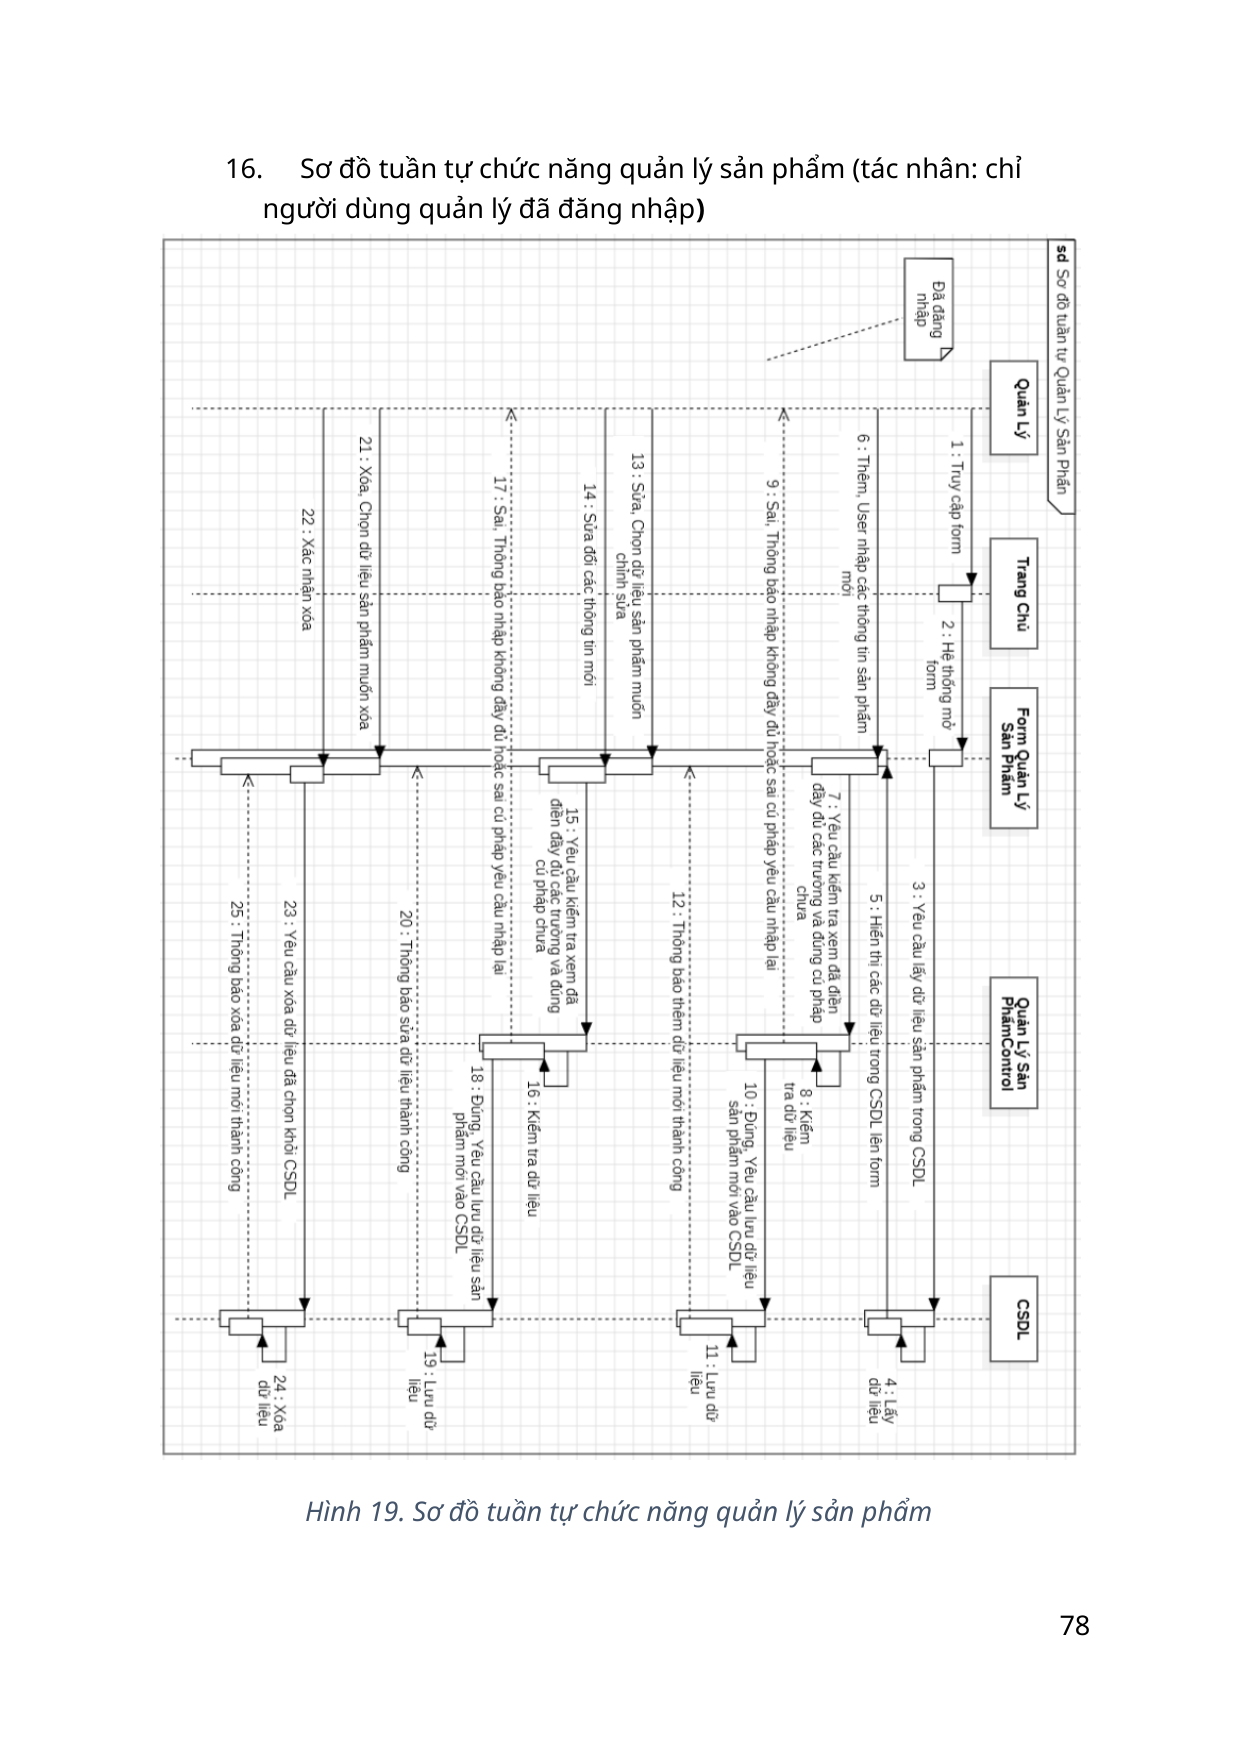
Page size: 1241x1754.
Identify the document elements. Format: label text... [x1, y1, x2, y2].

list Sơ đồ tuần tự chức năng quản lý sản phẩm (tác nhân: chỉ người dùng quản lý đã đăng nhập) [225, 150, 1090, 227]
picture [161, 235, 1081, 1459]
